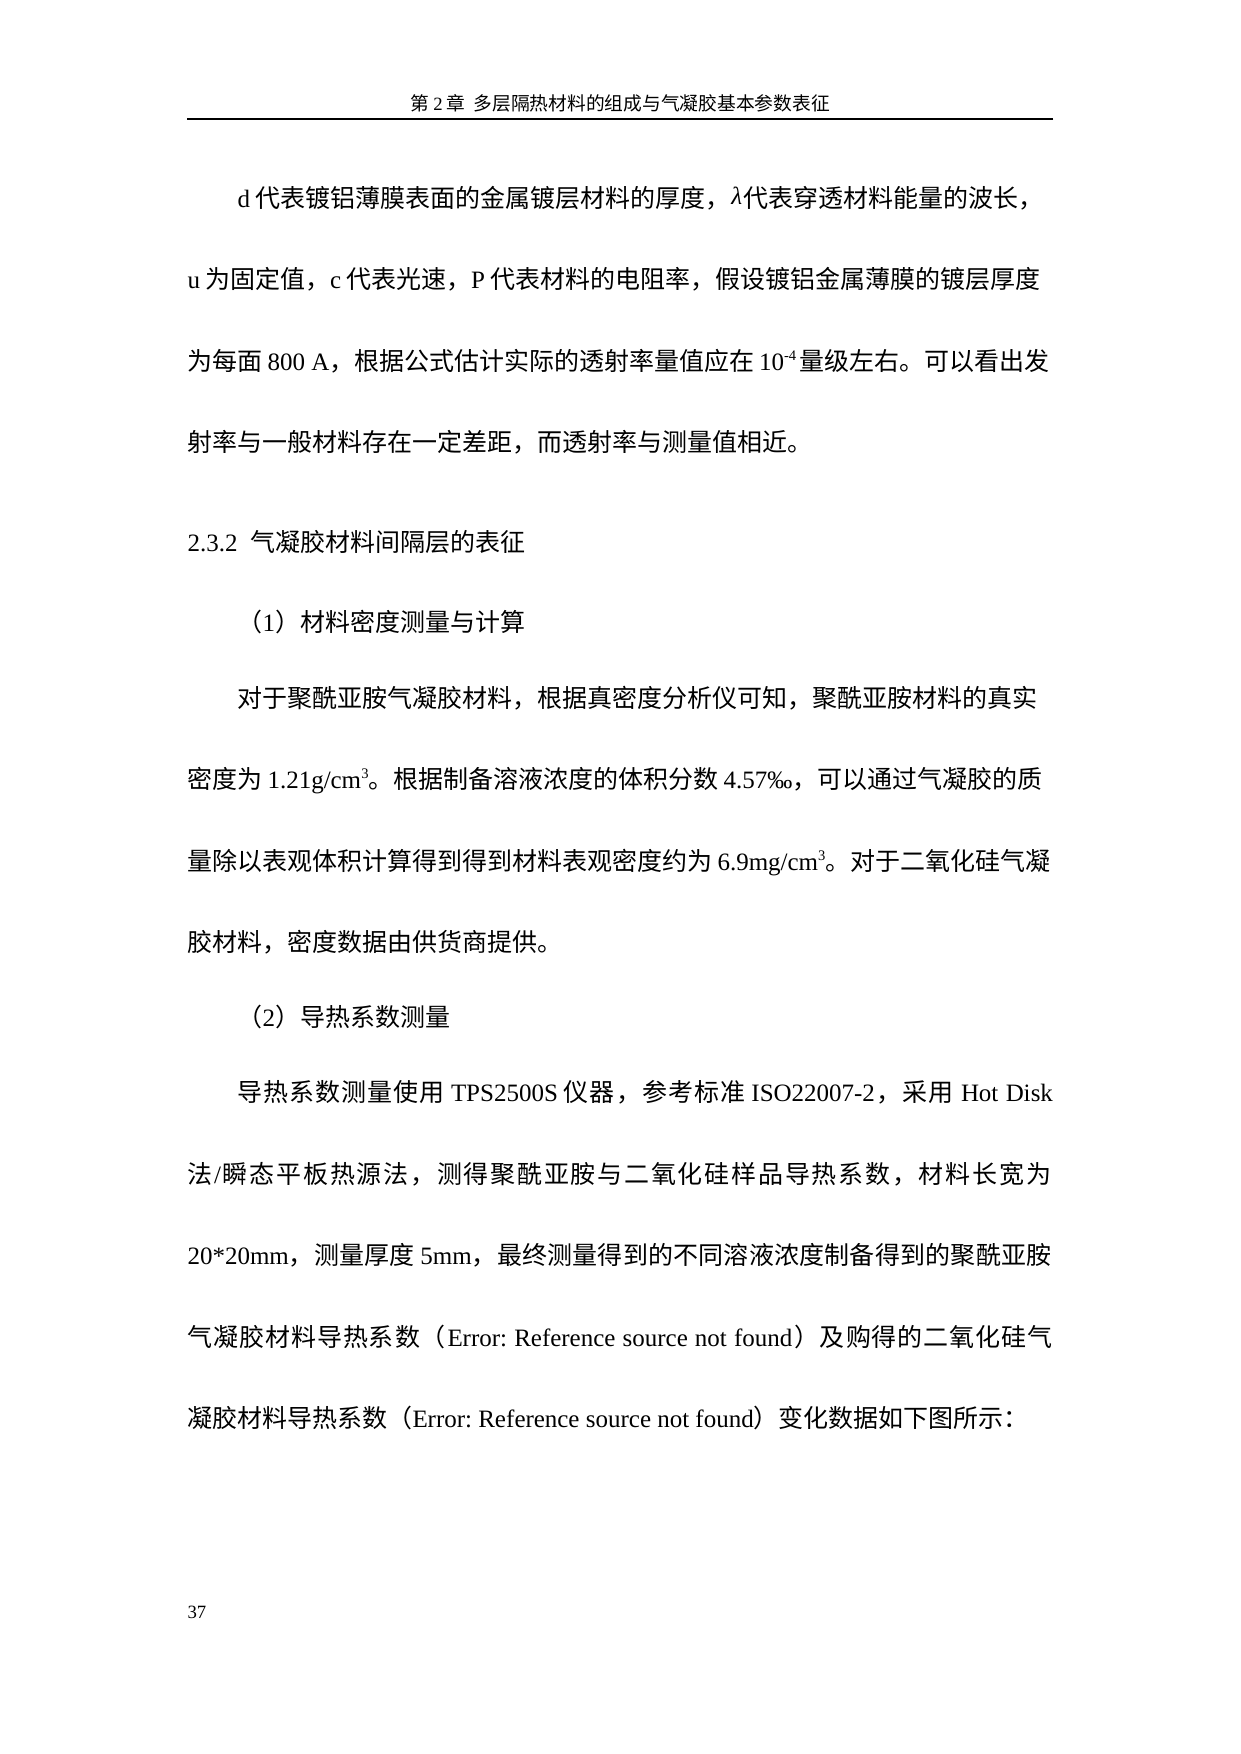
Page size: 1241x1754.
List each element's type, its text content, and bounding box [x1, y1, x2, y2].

text （1）材料密度测量与计算 [187, 587, 1053, 655]
text d代表镀铝薄膜表面的金属镀层材料的厚度，代表穿透材料能量的波长，u为固定值，c代表光速，P代表材料的电阻率，假设镀铝金属薄膜的镀层厚度为每面800 A，根据公式估计实际的透射率量值应在10-4量级左右。可以看出发射率与一般材料存在一定差距，而透射率与测量值相近。 [187, 162, 1053, 474]
text 对于聚酰亚胺气凝胶材料，根据真密度分析仪可知，聚酰亚胺材料的真实密度为1.21g/cm3。根据制备溶液浓度的体积分数4.57‰，可以通过气凝胶的质量除以表观体积计算得到得到材料表观密度约为6.9mg/cm3。对于二氧化硅气凝胶材料，密度数据由供货商提供。 [187, 662, 1053, 974]
subtitle 2.3.2 气凝胶材料间隔层的表征 [187, 507, 1053, 574]
text （2）导热系数测量 [187, 982, 1053, 1049]
